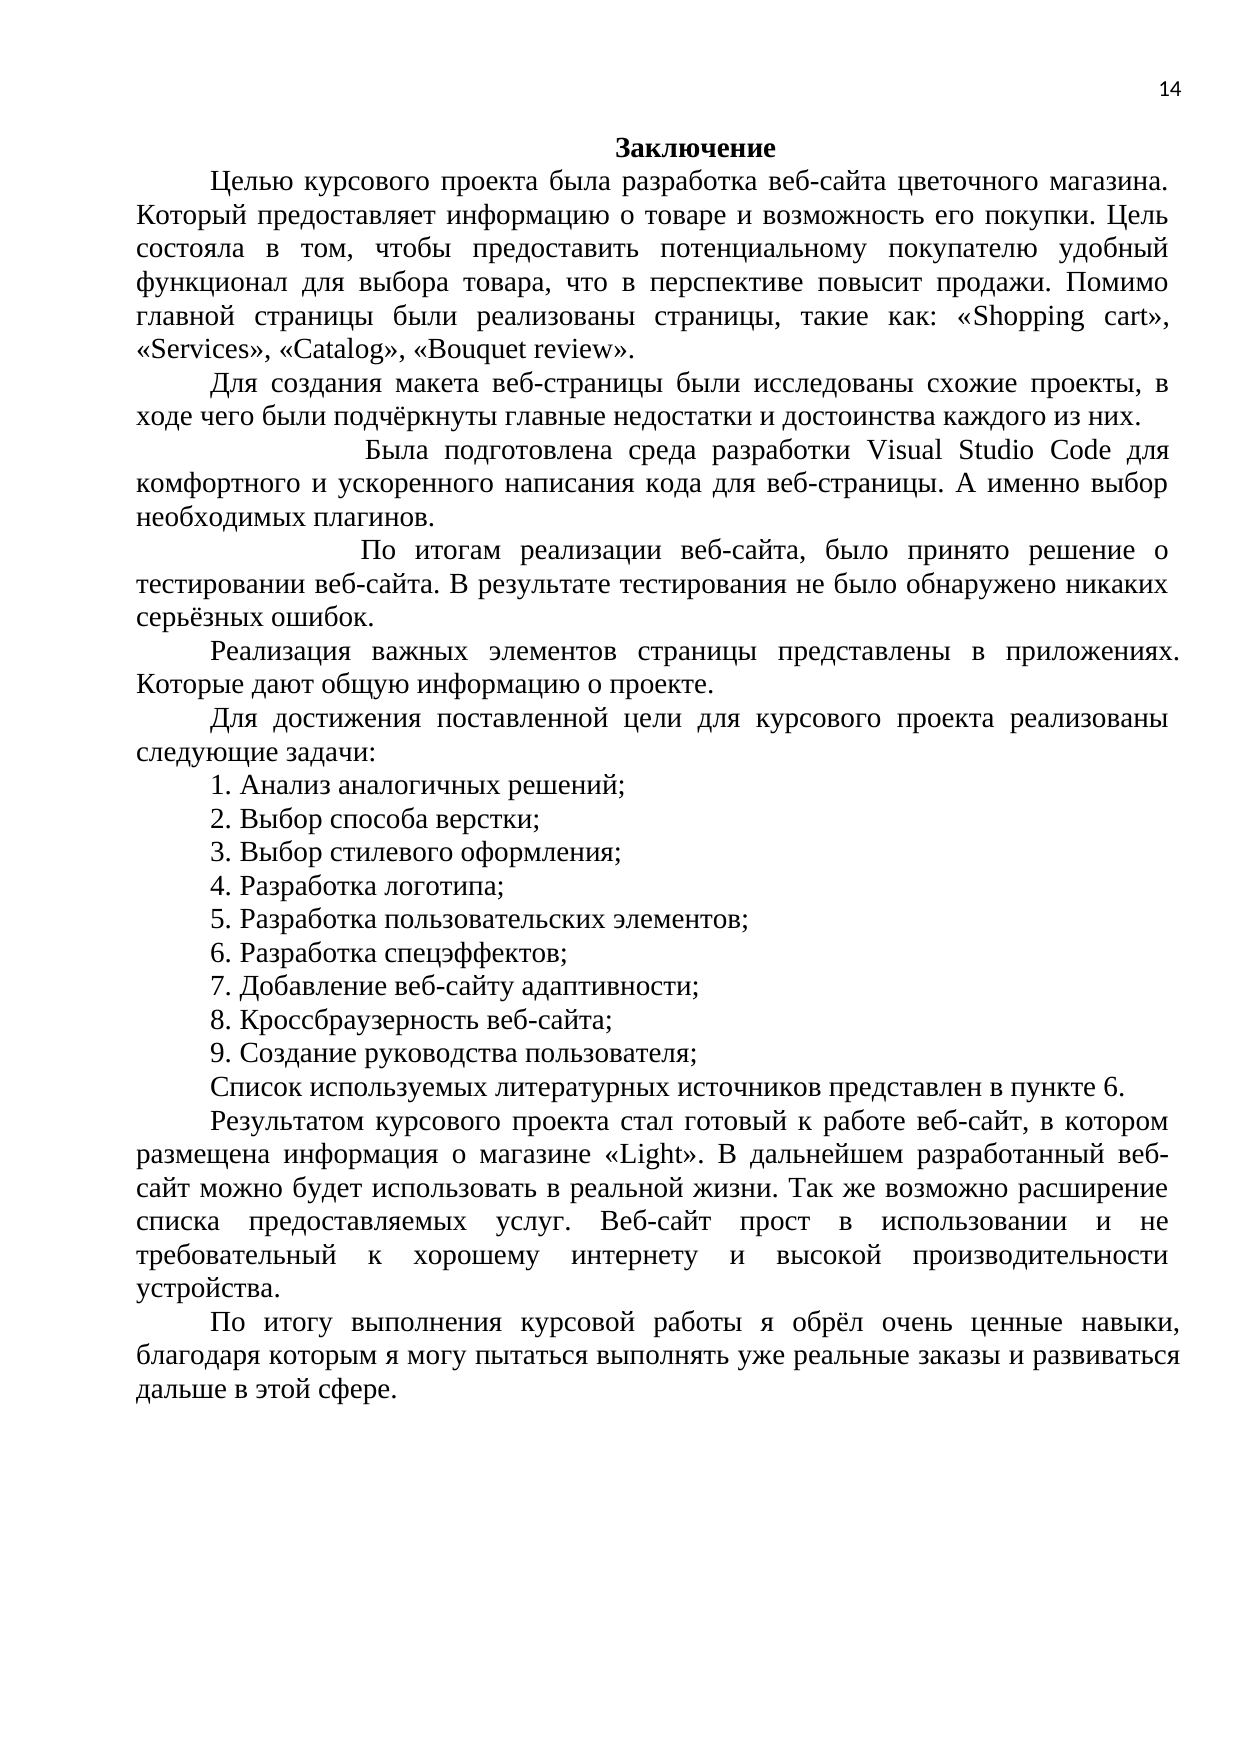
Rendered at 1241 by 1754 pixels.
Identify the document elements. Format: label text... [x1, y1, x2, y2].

list Кроссбраузерность веб-сайта; [136, 1002, 1181, 1036]
list Разработка логотипа; [136, 868, 1181, 901]
text Для достижения поставленной цели для курсового проекта реализованы следующие задачи: [136, 700, 1169, 767]
list Выбор стилевого оформления; [136, 834, 1181, 868]
text По итогам реализации веб-сайта, было принято решение о тестировании веб-сайта. В результате тестирования не было обнаружено никаких серьёзных ошибок. [136, 532, 1169, 633]
text По итогу выполнения курсовой работы я обрёл очень ценные навыки, благодаря которым я могу пытаться выполнять уже реальные заказы и развиваться дальше в этой сфере. [136, 1304, 1181, 1404]
list Разработка пользовательских элементов; [136, 901, 1181, 935]
list Добавление веб-сайту адаптивности; [136, 968, 1181, 1002]
list Анализ аналогичных решений; [136, 767, 1181, 801]
text Целью курсового проекта была разработка веб-сайта цветочного магазина. Который предоставляет информацию о товаре и возможность его покупки. Цель состояла в том, чтобы предоставить потенциальному покупателю удобный функционал для выбора товара, что в перспективе повысит продажи. Помимо главной страницы были реализованы страницы, такие как: «Shopping cart», «Services», «Catalog», «Bouquet review». [136, 163, 1169, 365]
list Выбор способа верстки; [136, 801, 1181, 834]
list Создание руководства пользователя; [136, 1036, 1181, 1069]
text Заключение [136, 130, 1181, 163]
text Результатом курсового проекта стал готовый к работе веб-сайт, в котором размещена информация о магазине «Light». В дальнейшем разработанный веб-сайт можно будет использовать в реальной жизни. Так же возможно расширение списка предоставляемых услуг. Веб-сайт прост в использовании и не требовательный к хорошему интернету и высокой производительности устройства. [136, 1103, 1169, 1304]
text Для создания макета веб-страницы были исследованы схожие проекты, в ходе чего были подчёркнуты главные недостатки и достоинства каждого из них. [136, 365, 1169, 432]
text Список используемых литературных источников представлен в пункте 6. [136, 1069, 1169, 1103]
text Реализация важных элементов страницы представлены в приложениях. Которые дают общую информацию о проекте. [136, 633, 1181, 700]
text Была подготовлена среда разработки Visual Studio Code для комфортного и ускоренного написания кода для веб-страницы. А именно выбор необходимых плагинов. [136, 432, 1169, 532]
list Разработка спецэффектов; [136, 935, 1181, 968]
